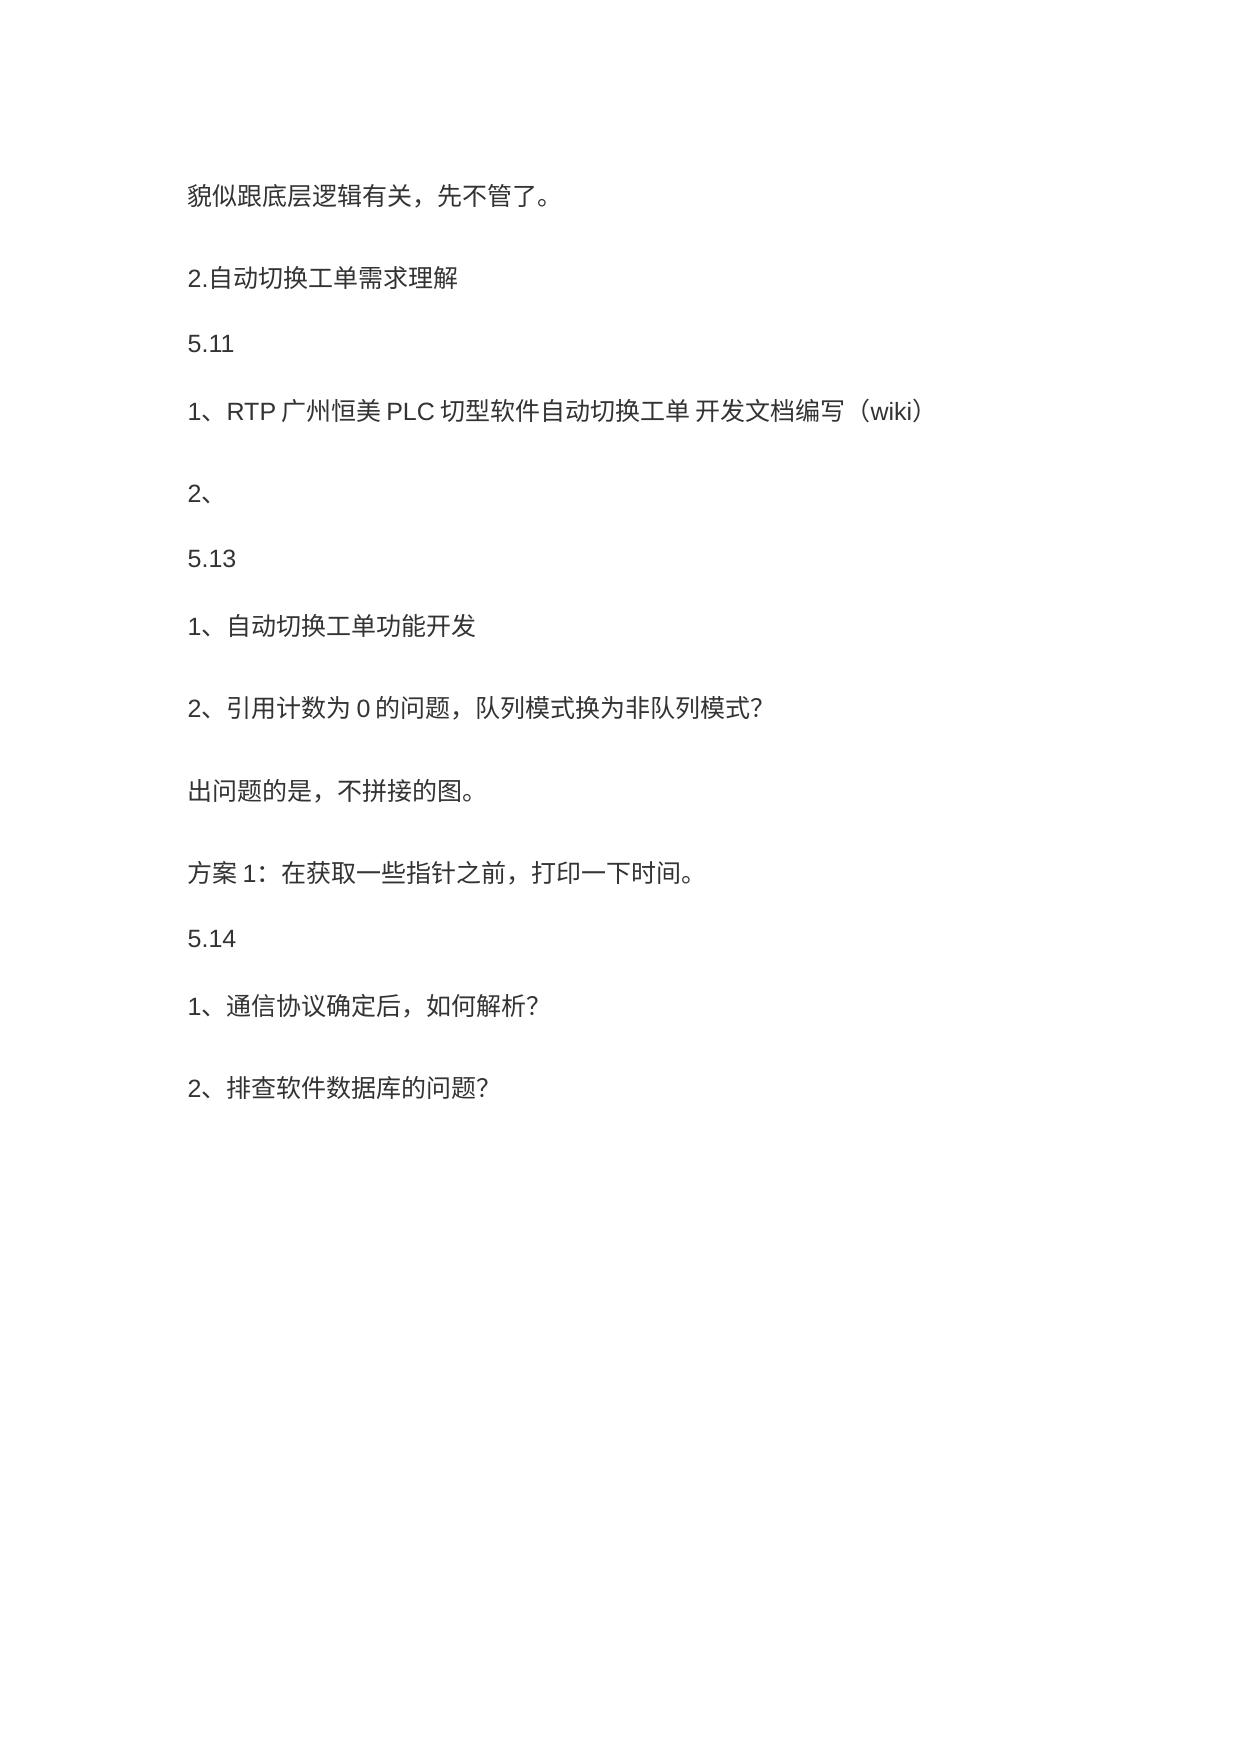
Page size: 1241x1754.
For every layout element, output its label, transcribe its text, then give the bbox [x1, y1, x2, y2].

text 2.自动切换工单需求理解 [187, 244, 1053, 309]
text 5.11 [187, 327, 1053, 359]
text 5.14 [187, 922, 1053, 954]
text 1、通信协议确定后，如何解析？ [187, 972, 1053, 1037]
text 2、引用计数为0的问题，队列模式换为非队列模式？ [187, 674, 1053, 739]
text 1、自动切换工单功能开发 [187, 592, 1053, 657]
text 2、 [187, 459, 1053, 524]
text 出问题的是，不拼接的图。 [187, 757, 1053, 822]
text 貌似跟底层逻辑有关，先不管了。 [187, 162, 1053, 227]
text 5.13 [187, 542, 1053, 574]
text 1、RTP广州恒美PLC切型软件自动切换工单 开发文档编写（wiki） [187, 377, 1053, 442]
text 方案1：在获取一些指针之前，打印一下时间。 [187, 839, 1053, 904]
text 2、排查软件数据库的问题？ [187, 1054, 1053, 1119]
